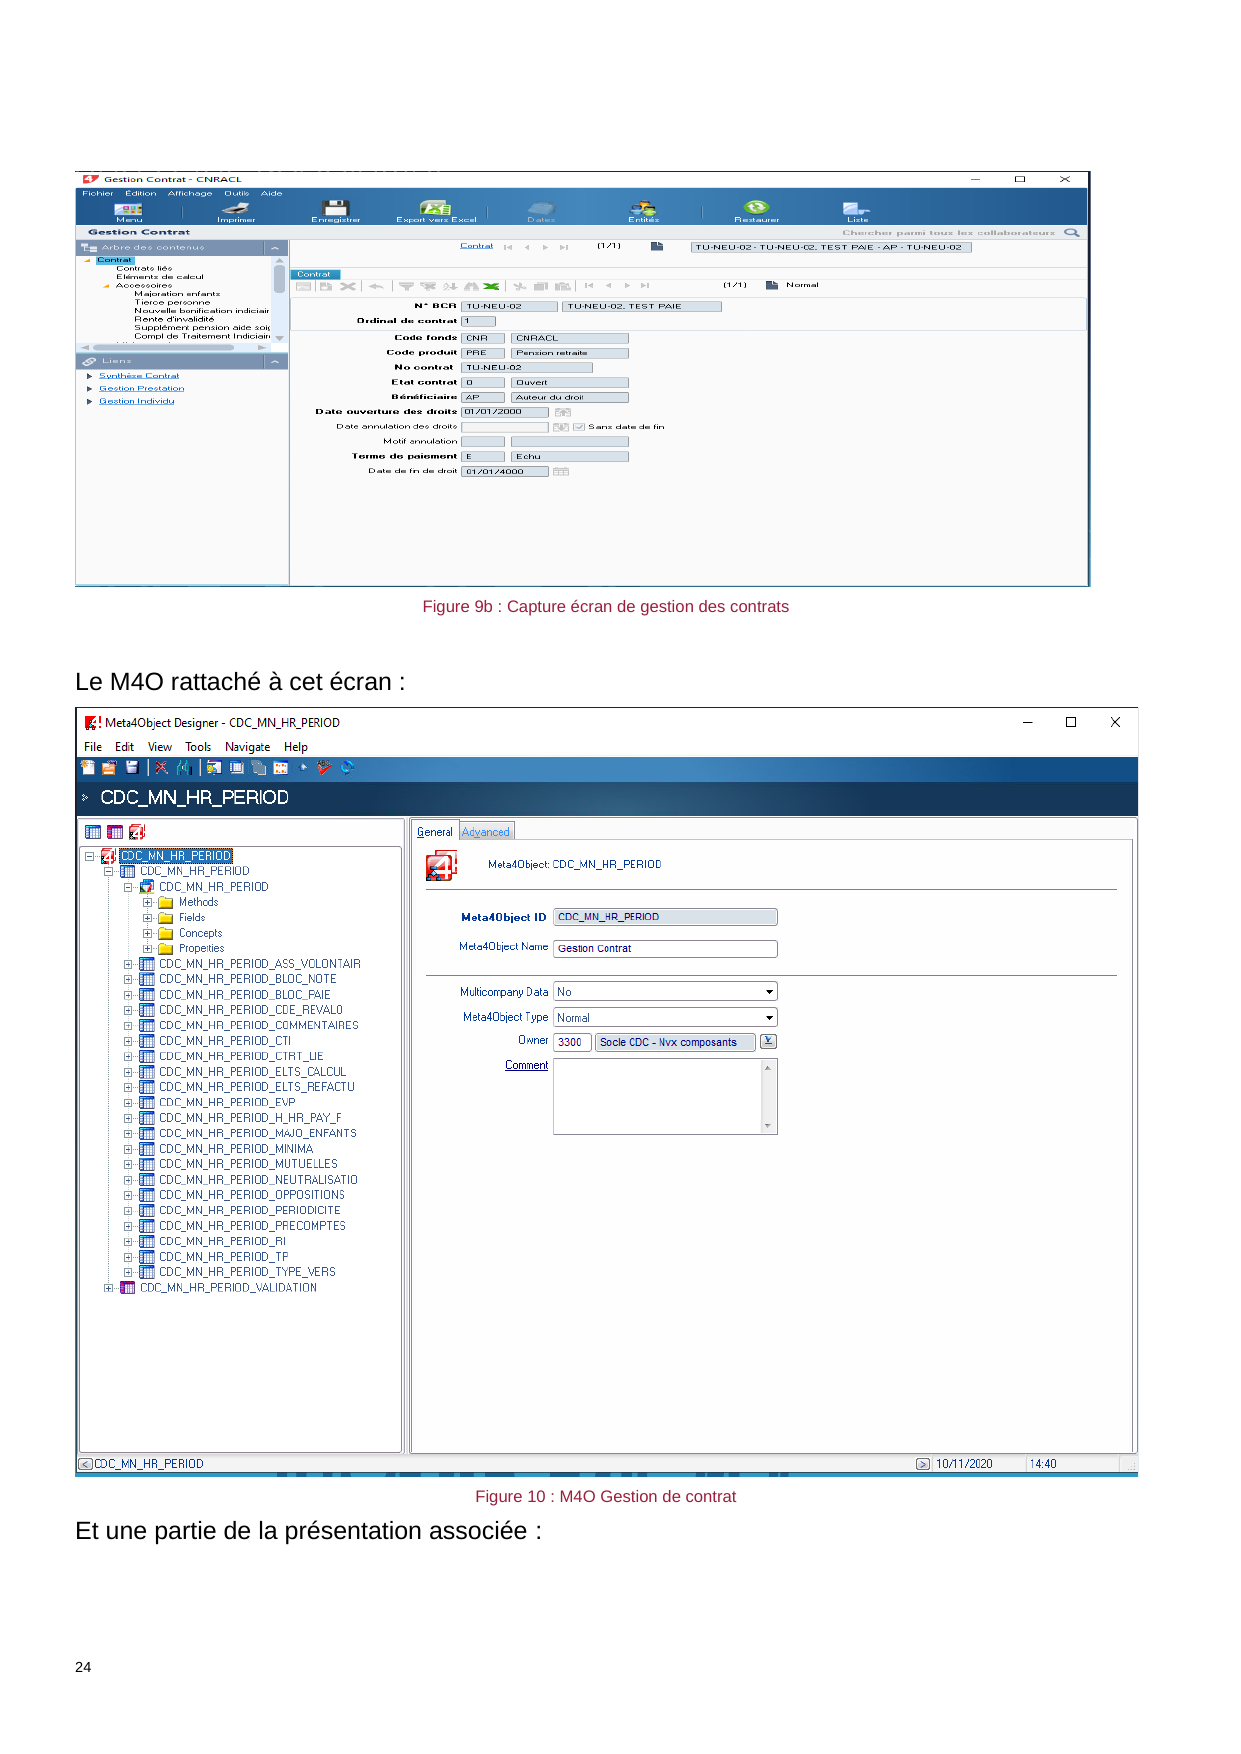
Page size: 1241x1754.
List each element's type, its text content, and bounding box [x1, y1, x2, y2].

text Le M4O rattaché à cet écran : [75, 666, 1137, 695]
text Figure 10 : M4O Gestion de contrat [75, 1486, 1137, 1506]
picture [75, 171, 1091, 587]
text Figure 9b : Capture écran de gestion des contrats [75, 597, 1137, 616]
text Et une partie de la présentation associée : [75, 1516, 1137, 1544]
picture [75, 707, 1139, 1477]
